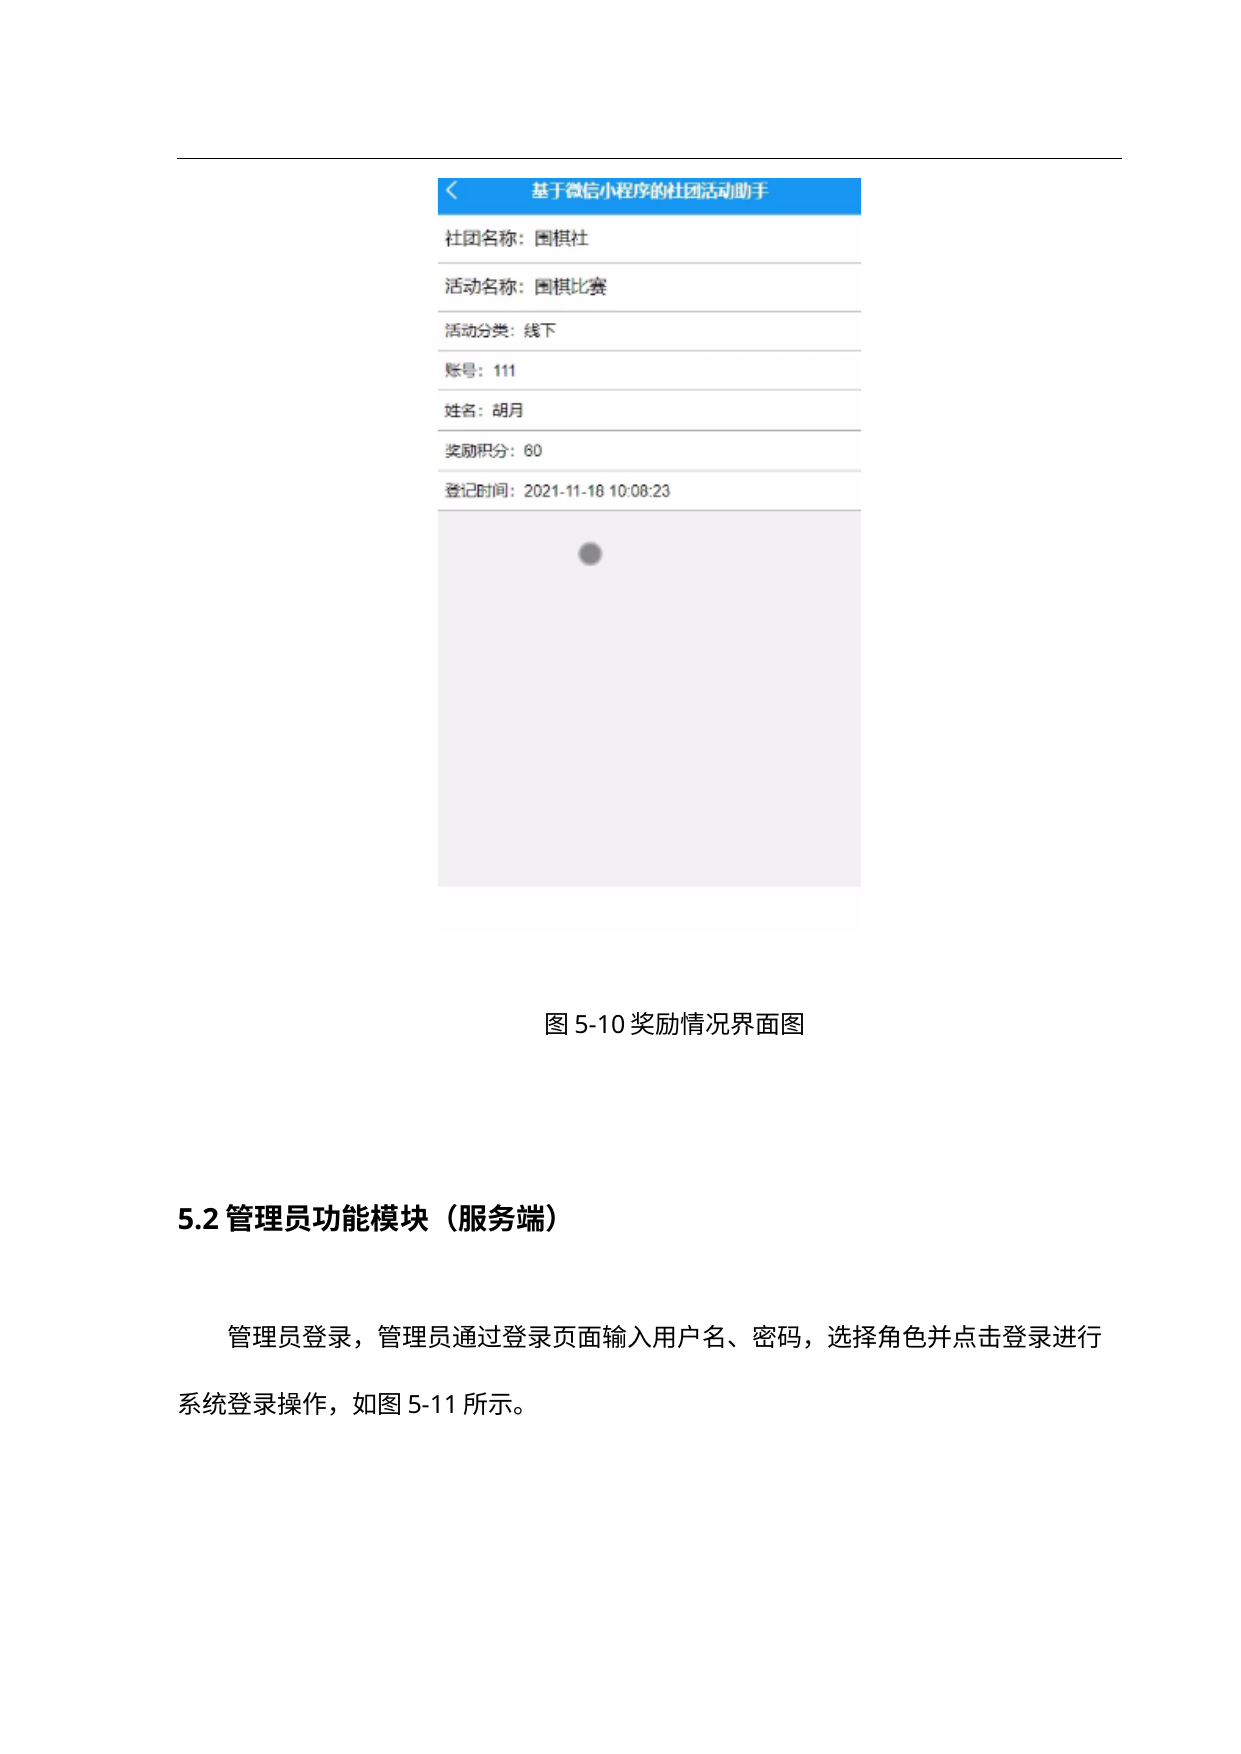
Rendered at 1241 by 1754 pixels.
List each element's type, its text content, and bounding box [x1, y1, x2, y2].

subtitle 5.2管理员功能模块（服务端） [177, 1183, 1122, 1251]
picture [437, 178, 862, 934]
text 图5-10奖励情况界面图 [177, 989, 1122, 1057]
text 管理员登录，管理员通过登录页面输入用户名、密码，选择角色并点击登录进行系统登录操作，如图5-11所示。 [177, 1301, 1122, 1437]
